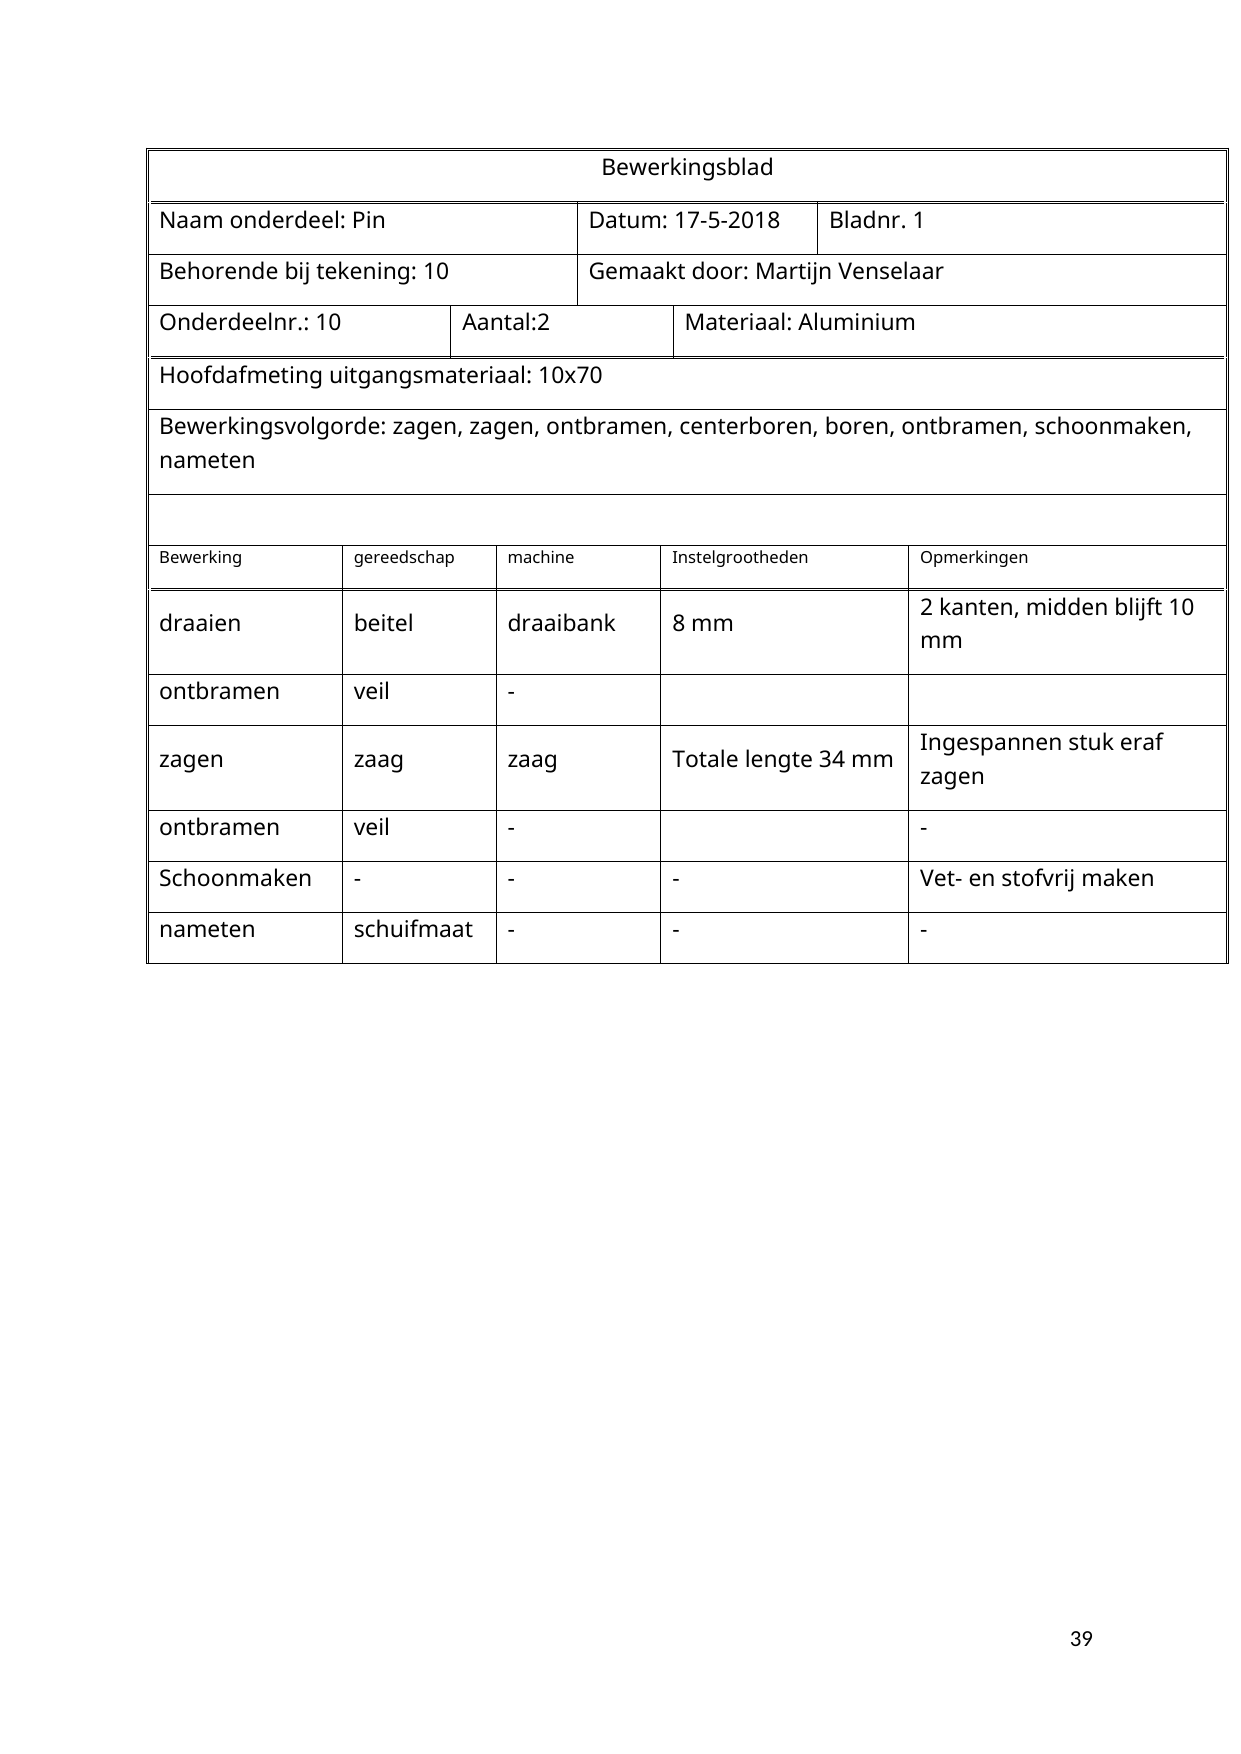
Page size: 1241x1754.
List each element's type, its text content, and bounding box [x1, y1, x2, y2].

table_cell [149, 495, 1226, 545]
table_cell veil [343, 675, 496, 725]
table_cell zaag [343, 726, 496, 810]
table_cell Totale lengte 34 mm [661, 726, 908, 810]
table_cell Bewerking [149, 546, 342, 587]
table_cell gereedschap [343, 546, 496, 587]
table_cell Onderdeelnr.: 10 [149, 306, 450, 356]
table_cell Materiaal: Aluminium [674, 306, 1226, 356]
table_cell Datum: 17-5-2018 [578, 204, 817, 254]
table_cell ontbramen [149, 675, 342, 725]
table_cell beitel [343, 591, 496, 674]
table_cell draaien [149, 588, 342, 674]
table_cell Hoofdafmeting uitgangsmateriaal: 10x70 [148, 356, 1227, 409]
table_cell 2 kanten, midden blijft 10 mm [909, 588, 1226, 674]
table_cell Opmerkingen [909, 546, 1226, 587]
table_cell 8 mm [661, 591, 908, 674]
table_cell zagen [149, 726, 342, 810]
table_cell Gemaakt door: Martijn Venselaar [578, 255, 1226, 305]
table_cell Ingespannen stuk eraf zagen [909, 726, 1226, 810]
table_cell - [909, 913, 1226, 963]
table_cell - [497, 675, 660, 725]
table_cell [661, 675, 908, 725]
table_cell - [497, 811, 660, 861]
table_cell - [909, 811, 1226, 861]
table_cell zaag [497, 726, 660, 810]
table_cell Aantal:2 [451, 306, 673, 356]
table_cell [661, 811, 908, 861]
table_cell draaibank [497, 591, 660, 674]
table_cell Vet- en stofvrij maken [909, 862, 1226, 912]
table_cell Bladnr. 1 [818, 201, 1226, 254]
table_header Bewerkingsblad [149, 151, 1226, 201]
table_cell Naam onderdeel: Pin [149, 201, 577, 254]
table_cell - [661, 913, 908, 963]
table_cell veil [343, 811, 496, 861]
table_cell Instelgrootheden [661, 546, 908, 587]
table_cell machine [497, 546, 660, 587]
table_cell - [661, 862, 908, 912]
table_cell nameten [149, 913, 342, 963]
table_cell Schoonmaken [149, 862, 342, 912]
table_cell - [343, 862, 496, 912]
table_cell - [497, 862, 660, 912]
table_cell ontbramen [149, 811, 342, 861]
table_cell [909, 675, 1226, 725]
table_cell schuifmaat [343, 913, 496, 963]
table_cell Behorende bij tekening: 10 [149, 255, 577, 305]
table_cell Bewerkingsvolgorde: zagen, zagen, ontbramen, centerboren, boren, ontbramen, schoonmaken, nameten [149, 410, 1226, 494]
table_cell - [497, 913, 660, 963]
